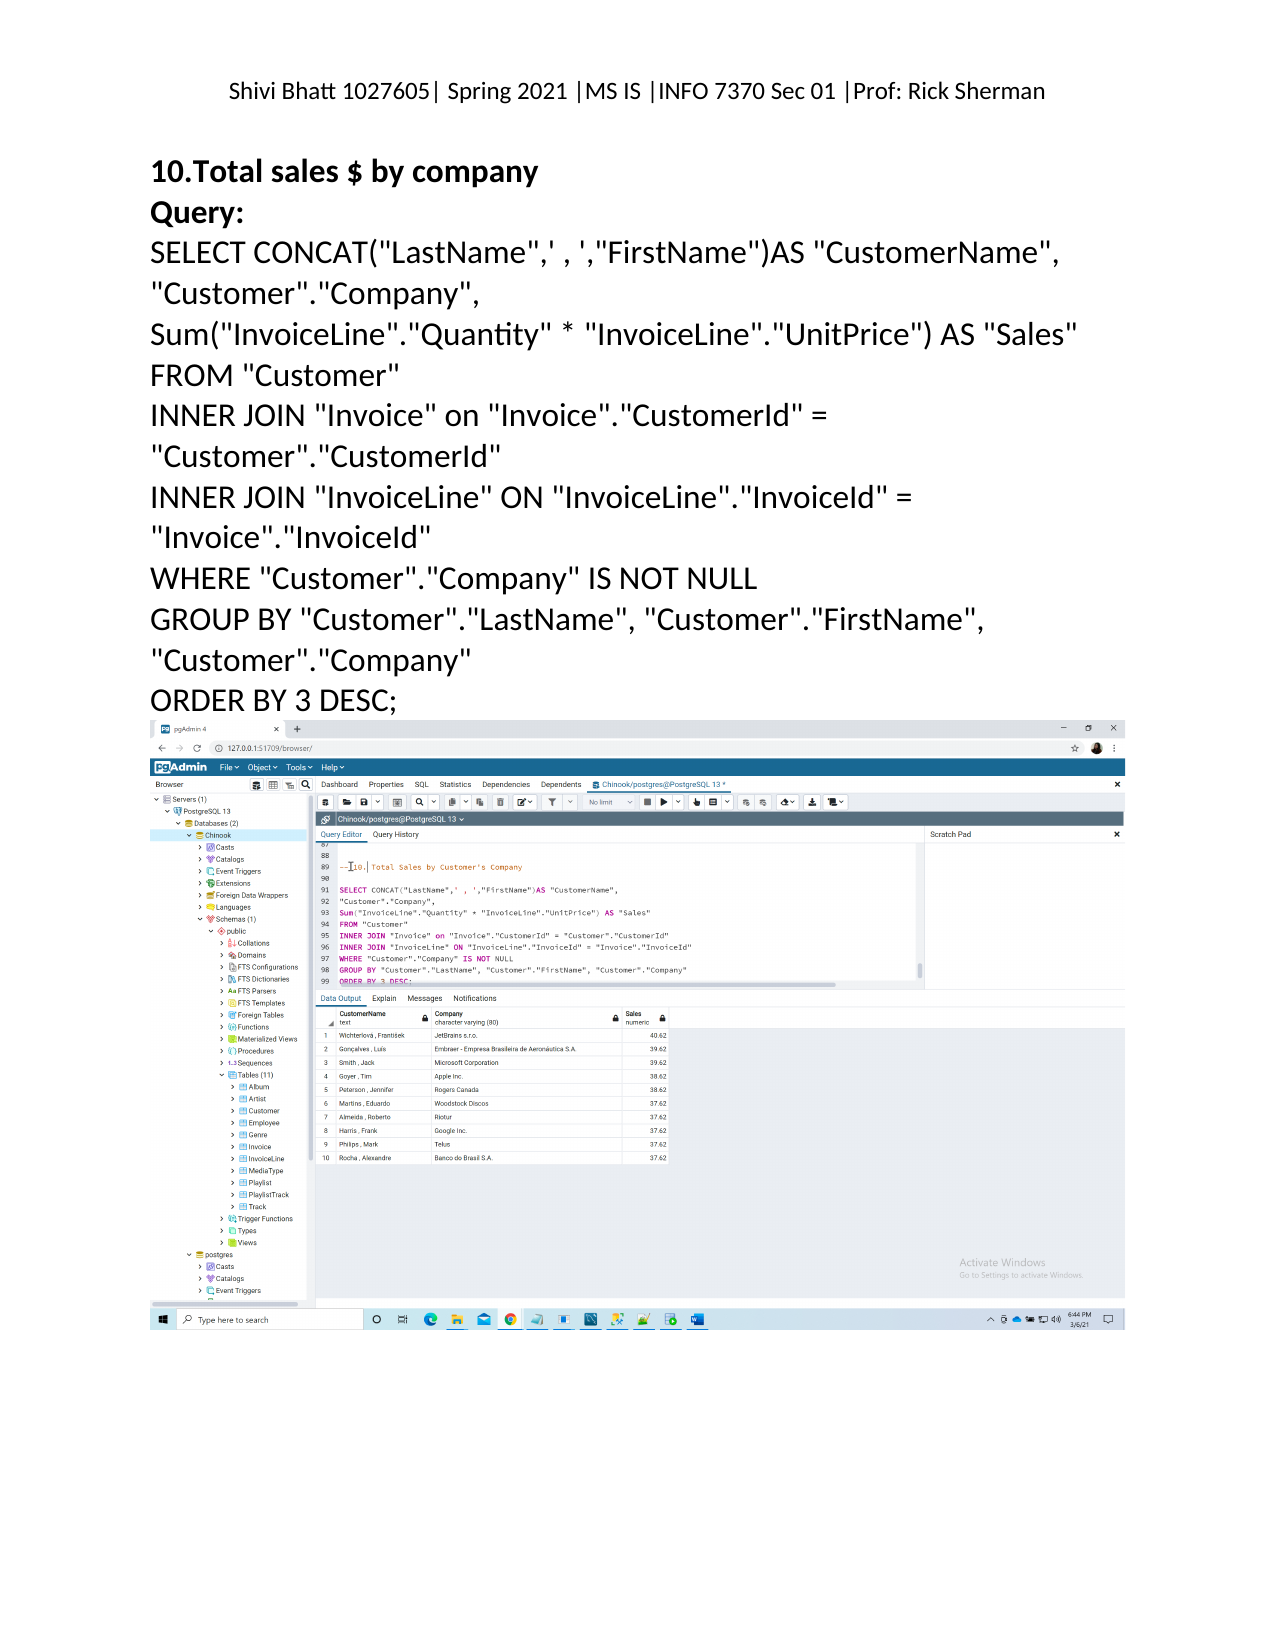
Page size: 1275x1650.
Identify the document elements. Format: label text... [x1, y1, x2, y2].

text "Customer"."Company", [150, 272, 1125, 313]
text GROUP BY "Customer"."LastName", "Customer"."FirstName", "Customer"."Company" [150, 598, 1125, 679]
text Sum("InvoiceLine"."Quantity" * "InvoiceLine"."UnitPrice") AS "Sales" [150, 313, 1125, 354]
text INNER JOIN "Invoice" on "Invoice"."CustomerId" = "Customer"."CustomerId" [150, 394, 1125, 476]
text FROM "Customer" [150, 354, 1125, 394]
picture [150, 720, 1125, 1330]
text Query: [150, 191, 1125, 231]
text WHERE "Customer"."Company" IS NOT NULL [150, 557, 1125, 598]
text 10.Total sales $ by company [150, 150, 1125, 191]
text INNER JOIN "InvoiceLine" ON "InvoiceLine"."InvoiceId" = "Invoice"."InvoiceId" [150, 476, 1125, 557]
text ORDER BY 3 DESC; [150, 679, 1125, 720]
text SELECT CONCAT("LastName",' , ',"FirstName")AS "CustomerName", [150, 231, 1125, 272]
